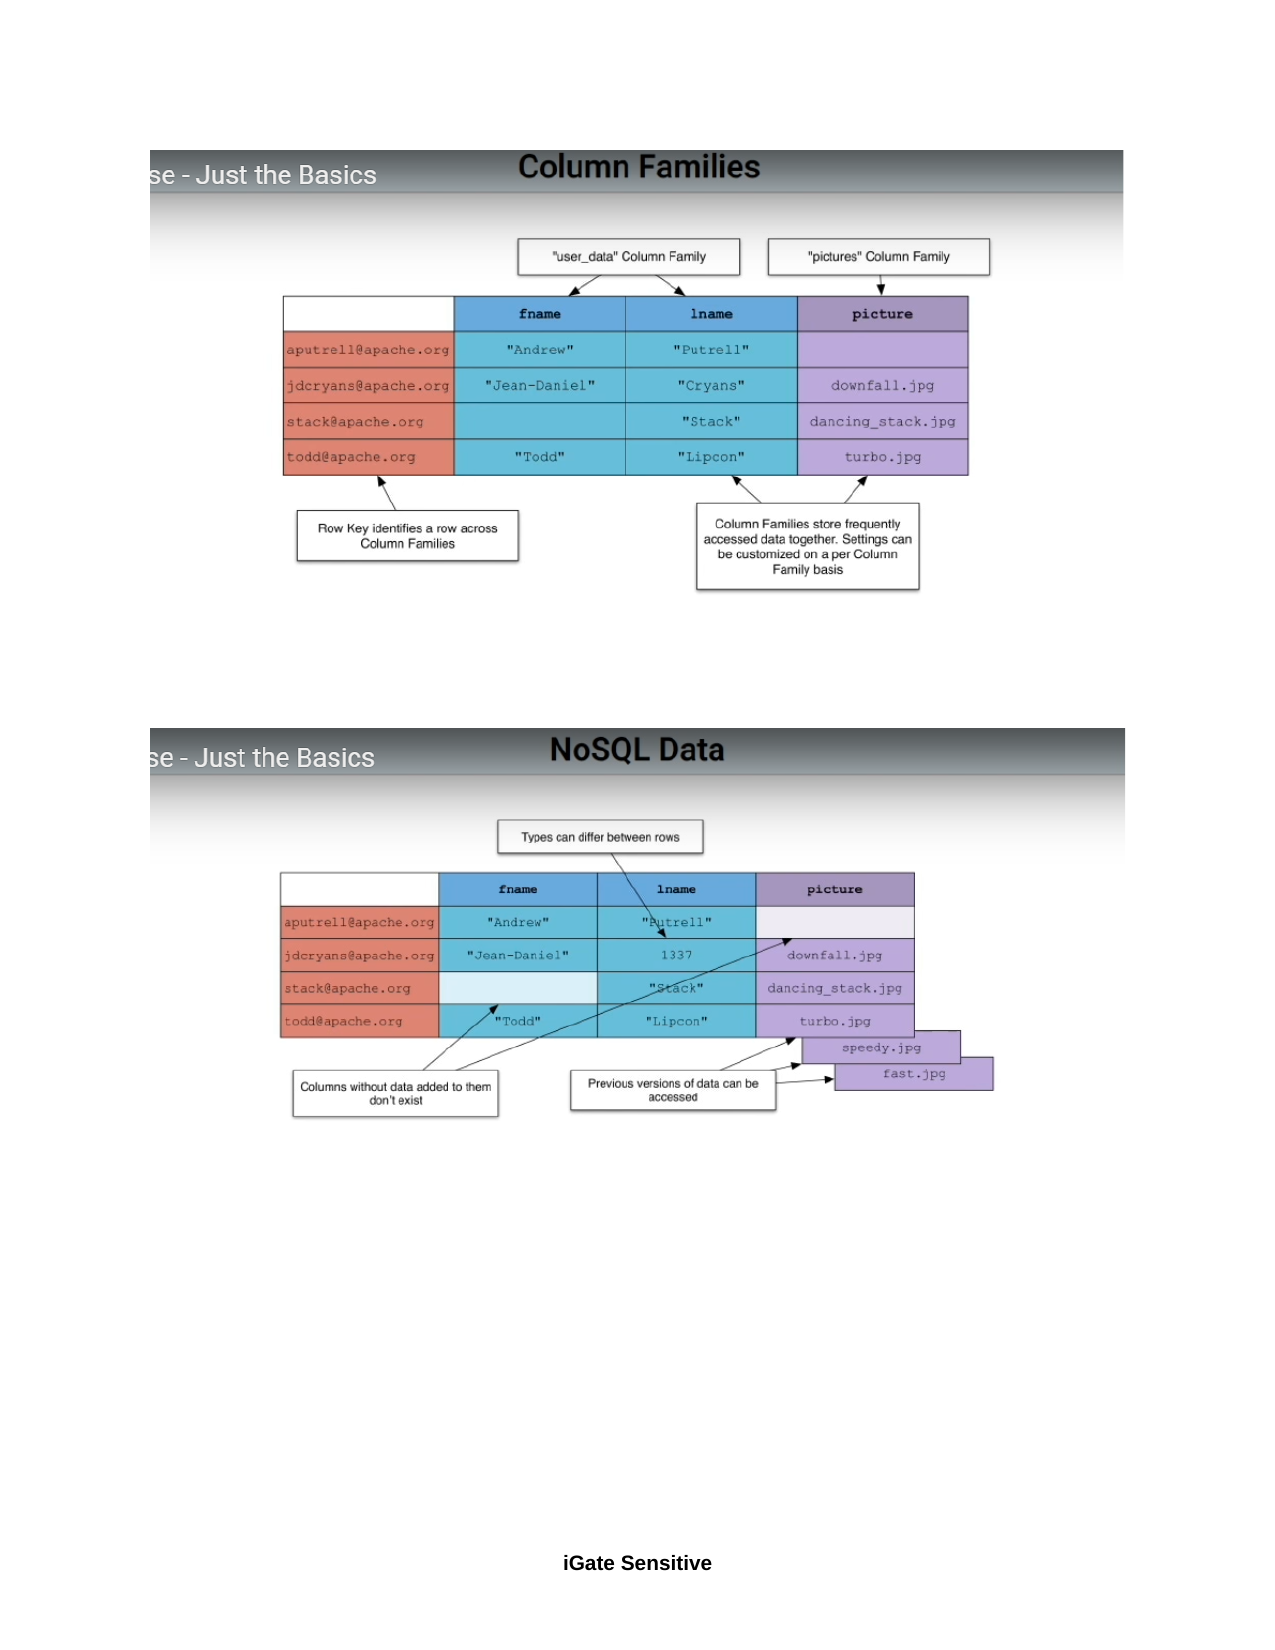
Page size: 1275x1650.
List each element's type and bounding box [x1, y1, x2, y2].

picture [150, 728, 1125, 1208]
picture [150, 150, 1124, 704]
